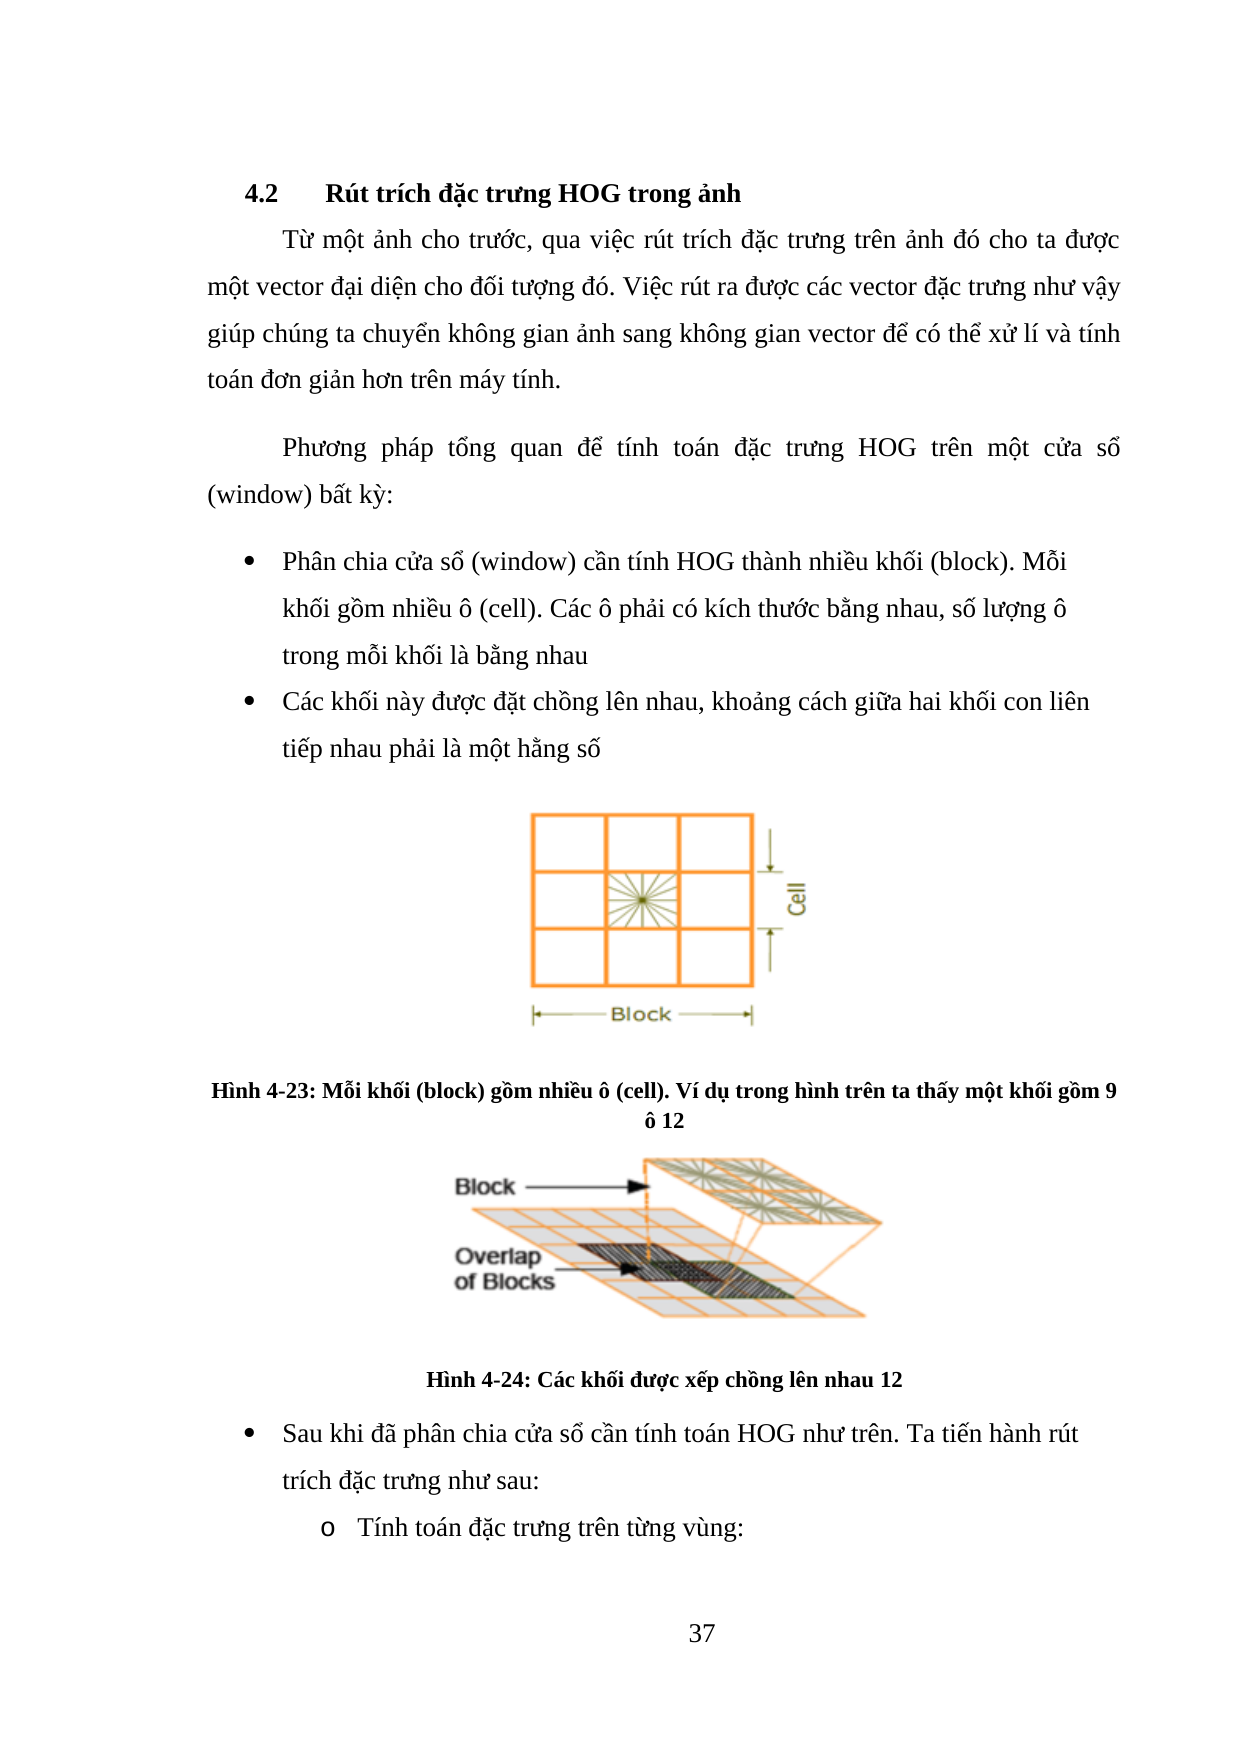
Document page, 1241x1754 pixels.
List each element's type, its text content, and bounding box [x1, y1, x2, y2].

text Từ một ảnh cho trước, qua việc rút trích đặc trưng trên ảnh đó cho ta được một vector đại diện cho đối tượng đó. Việc rút ra được các vector đặc trưng như vậy giúp chúng ta chuyển không gian ảnh sang không gian vector để có thể xử lí và tính toán đơn giản hơn trên máy tính. [207, 224, 1122, 395]
list Các khối này được đặt chồng lên nhau, khoảng cách giữa hai khối con liên tiếp nhau phải là một hằng số [244, 685, 1122, 763]
list Phân chia cửa sổ (window) cần tính HOG thành nhiều khối (block). Mỗi khối gồm nhiều ô (cell). Các ô phải có kích thước bằng nhau, số lượng ô trong mỗi khối là bằng nhau [244, 545, 1122, 670]
subtitle Rút trích đặc trưng HOG trong ảnh [244, 177, 1122, 208]
picture [441, 1157, 887, 1330]
list Tính toán đặc trưng trên từng vùng: [319, 1511, 1122, 1544]
picture [512, 799, 817, 1041]
text Phương pháp tổng quan để tính toán đặc trưng HOG trên một cửa sổ (window) bất kỳ: [207, 431, 1122, 509]
list Sau khi đã phân chia cửa sổ cần tính toán HOG như trên. Ta tiến hành rút trích đặc trưng như sau: [244, 1417, 1122, 1495]
